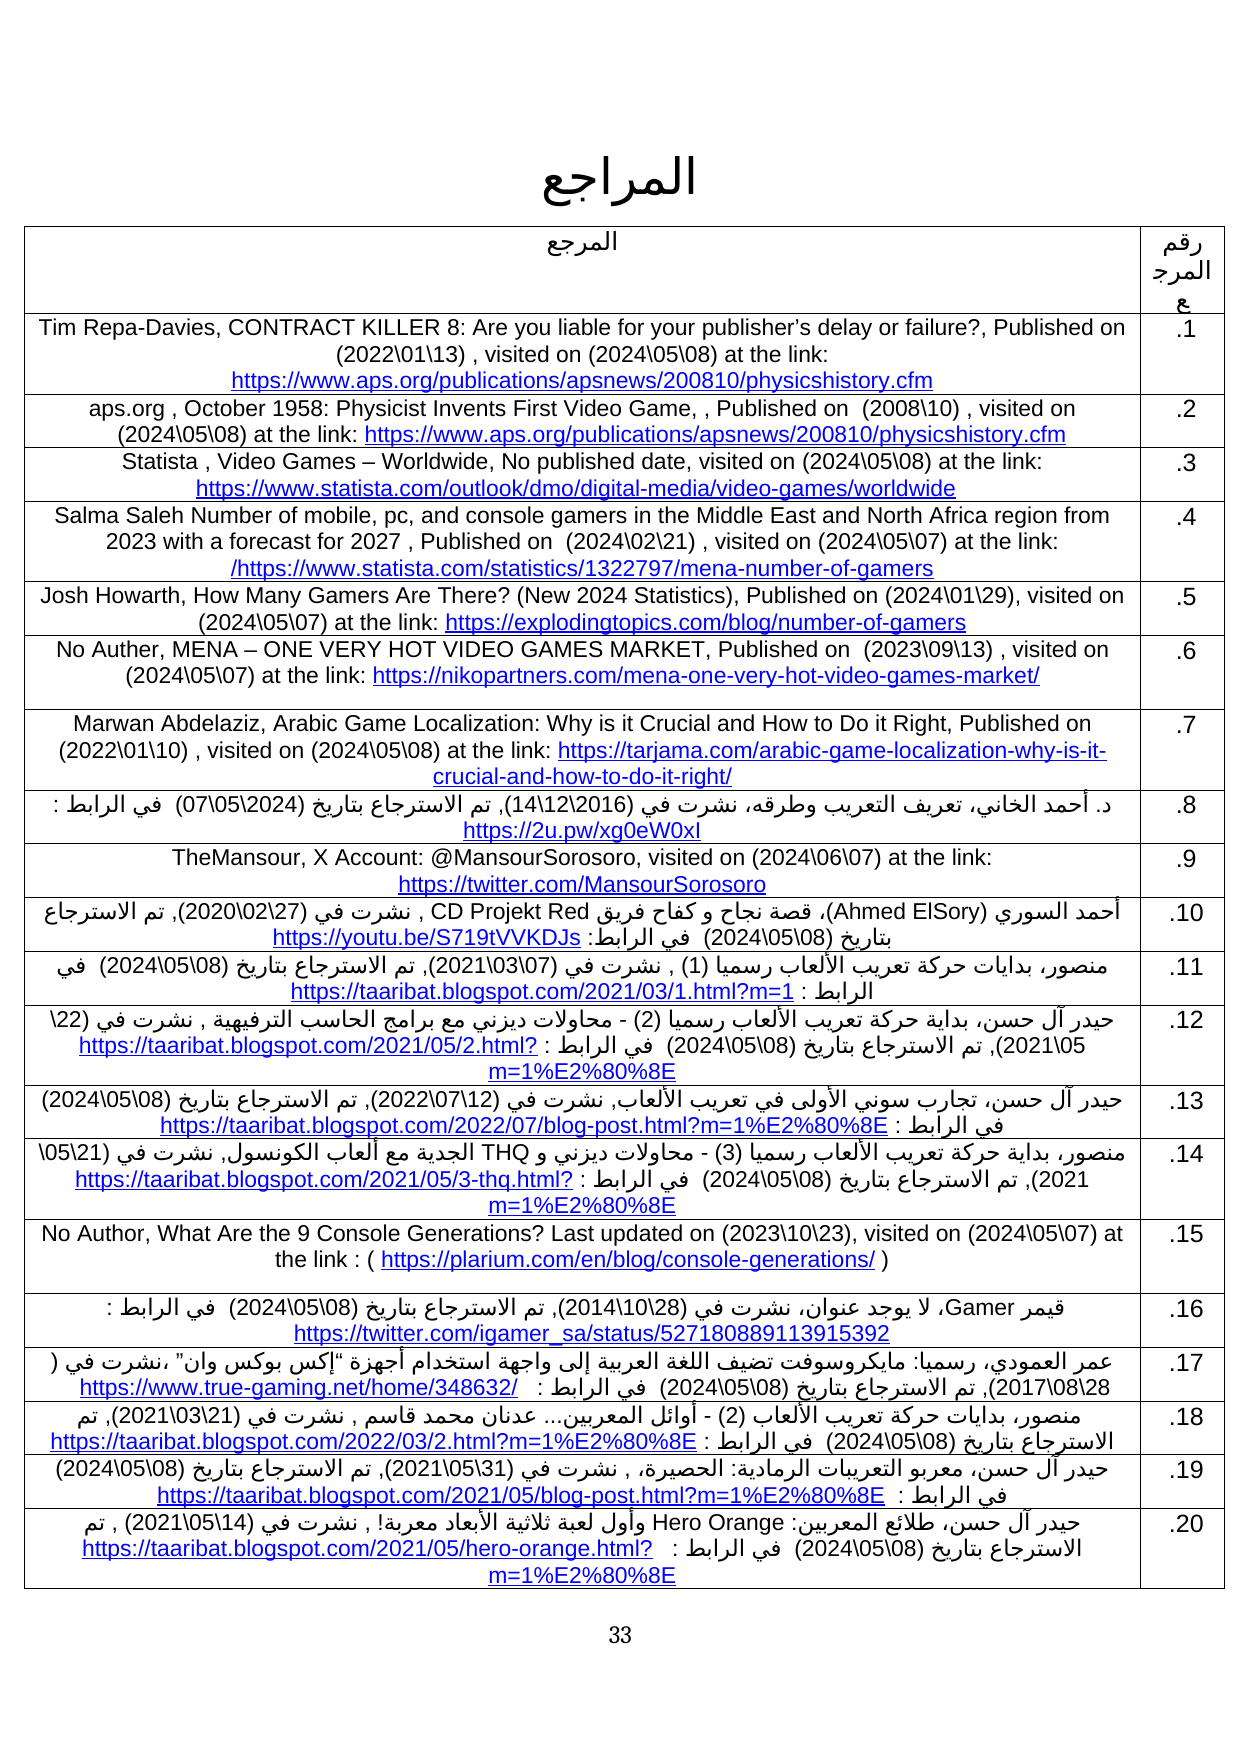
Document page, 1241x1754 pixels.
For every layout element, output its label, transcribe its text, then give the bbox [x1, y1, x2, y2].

table_cell [1141, 1006, 1224, 1084]
table_cell عمر العمودي، رسميا: مايكروسوفت تضيف اللغة العربية إلى واجهة استخدام أجهزة “إكس بوكس وان” ،نشرت في (‏‎28‎‏\‏‎08‎‏\‏‎2017‎‏), تم الاسترجاع بتاريخ (‏‎08‎‏\‏‎05‎‏\‏‎2024‎‏) في الرابط : ‏‎ ‎ https://www.true-gaming.net/home/348632/ ‎‏ ‏ [25, 1348, 1140, 1401]
table_cell قيمر Gamer، لا يوجد عنوان، نشرت في (‏‎28‎‏\‏‎10‎‏\‏‎2014‎‏), تم الاسترجاع بتاريخ (‏‎08‎‏\‏‎05‎‏\‏‎2024‎‏) في الرابط : ‏ https://twitter.com/igamer_sa/status/527180889113915392 ‏ ‏ [25, 1294, 1140, 1347]
table_cell Marwan Abdelaziz, Arabic Game Localization: Why is it Crucial and How to Do it Right, Published on (2022\01\10) , visited on (2024\05\08) at the link: https://tarjama.com/arabic-game-localization-why-is-it-crucial-and-how-to-do-it-right/ [25, 710, 1140, 789]
table_cell [1141, 314, 1224, 393]
table_cell منصور، بدايات حركة تعريب الألعاب رسميا (1) ‏,‏‎ ‎نشرت في (‏‎07‎‏\‏‎03‎‏\‏‎2021‎‏), تم الاسترجاع بتاريخ (‏‎08‎‏\‏‎05‎‏\‏‎2024‎‏) في الرابط : https://taaribat.blogspot.com/2021/03/1.html?m=1 [25, 952, 1140, 1004]
table_header رقم المرجع [1141, 227, 1224, 313]
table_cell [1141, 1402, 1224, 1454]
table_cell حيدر آل حسن، بداية حركة تعريب الألعاب رسميا (2) - محاولات ديزني مع برامج الحاسب الترفيهية ‏,‏‎ ‎نشرت في (‏‎22‎‏\‏‎05‎‏\‏‎2021‎‏), تم الاسترجاع بتاريخ (‏‎08‎‏\‏‎05‎‏\‏‎2024‎‏) في الرابط : https://taaribat.blogspot.com/2021/05/2.html?m=1%E2%80%8E [25, 1006, 1140, 1084]
table_cell [1141, 952, 1224, 1004]
table_cell [1141, 844, 1224, 897]
table_cell [1141, 1220, 1224, 1293]
text المراجع [148, 148, 1092, 205]
table_cell د. أحمد الخاني، تعريف التعريب وطرقه، نشرت في (2016\12\14), تم الاسترجاع بتاريخ (2024\05\07) في الرابط : https://2u.pw/xg0eW0xI [25, 791, 1140, 843]
table_header المرجع [25, 227, 1140, 313]
table_cell [1141, 1509, 1224, 1588]
table_cell حيدر آل حسن، معربو التعريبات الرمادية: الحصيرة، ‏,‏‎ ‎نشرت في (‏‎‏31‏‎‏\‏‎05‎‏\‏‎2021‎‏), تم الاسترجاع بتاريخ (‏‎08‎‏\‏‎05‎‏\‏‎2024‎‏) في الرابط : ‏ https://taaribat.blogspot.com/2021/05/blog-post.html?m=1%E2%80%8E [25, 1455, 1140, 1508]
table_cell منصور، بداية حركة تعريب الألعاب رسميا (3) - محاولات ديزني و THQ الجدية مع ألعاب الكونسول‏,‏‎ ‎نشرت في (‏‎21‎‏\‏‎05‎‏\‏‎2021‎‏), تم الاسترجاع بتاريخ (‏‎08‎‏\‏‎05‎‏\‏‎2024‎‏) في الرابط : https://taaribat.blogspot.com/2021/05/3-thq.html?m=1%E2%80%8E [25, 1139, 1140, 1218]
table_cell [1141, 791, 1224, 843]
table_cell Salma Saleh Number of mobile, pc, and console gamers in the Middle East and North Africa region from 2023 with a forecast for 2027 , Published on (2024\02\21) , visited on (2024\05\07) at the link: https://www.statista.com/statistics/1322797/mena-number-of-gamers/ [25, 502, 1140, 581]
table_cell حيدر آل حسن، تجارب سوني الأولى في تعريب الألعاب,‏‎ ‎نشرت في (‏‎12‎‏\07‎‏\‏‎2022‎‏), تم الاسترجاع بتاريخ (‏‎08‎‏\‏‎05‎‏\‏‎2024‎‏) في الرابط : https://taaribat.blogspot.com/2022/07/blog-post.html?m=1%E2%80%8E [25, 1086, 1140, 1138]
table_cell Josh Howarth, How Many Gamers Are There? (New 2024 Statistics), Published on (2024\01\29), visited on (2024\05\07) at the link: https://explodingtopics.com/blog/number-of-gamers [25, 582, 1140, 635]
table_cell No Author, What Are the 9 Console Generations? Last updated on (2023\10\23), visited on (2024\05\07) at the link‎ : ( https://plarium.com/en/blog/console-generations/ ) [25, 1220, 1140, 1293]
table_cell No Auther, MENA – ONE VERY HOT VIDEO GAMES MARKET, Published on (2023\09\13) , visited on (2024\05\07) at the link: https://nikopartners.com/mena-one-very-hot-video-games-market/ [25, 636, 1140, 709]
table_cell [1141, 582, 1224, 635]
table_cell حيدر آل حسن، طلائع المعربين: Hero Orange وأول لعبة ثلاثية الأبعاد معربة! ‏,‏‎ ‎نشرت في (‏‎‏14‏‎‏\‏‎05‎‏\‏‎2021‎‏) , تم الاسترجاع بتاريخ (‏‎08‎‏\‏‎05‎‏\‏‎2024‎‏) في الرابط : ‏ ‏ https://taaribat.blogspot.com/2021/05/hero-orange.html?m=1%E2%80%8E [25, 1509, 1140, 1588]
table_cell منصور، بدايات حركة تعريب الألعاب (2) - أوائل المعربين... عدنان محمد قاسم ‏,‏‎ ‎نشرت في (‏‎21‎‏\‏‎03‎‏\‏‎2021‎‏), تم الاسترجاع بتاريخ (‏‎08‎‏\‏‎05‎‏\‏‎2024‎‏) في الرابط : https://taaribat.blogspot.com/2022/03/2.html?m=1%E2%80%8E [25, 1402, 1140, 1454]
table_cell [1141, 1294, 1224, 1347]
table_cell أحمد السوري (Ahmed ElSory)، قصة نجاح و كفاح فريق CD Projekt Red , نشرت في (27\02\2020), تم الاسترجاع بتاريخ (08\05\2024) في الرابط: https://youtu.be/S719tVVKDJs [25, 898, 1140, 951]
table_cell aps.org , October 1958: Physicist Invents First Video Game, ‎, Published on (2008\10) , visited on (2024\05\08) at the link: https://www.aps.org/publications/apsnews/200810/physicshistory.cfm ‏ ‏ [25, 395, 1140, 447]
table_cell Tim Repa-Davies, CONTRACT KILLER 8: Are you liable for your publisher’s delay or failure?, Published on (2022\01\13) , visited on (2024\05\08) at the link: https://www.aps.org/publications/apsnews/200810/physicshistory.cfm [25, 314, 1140, 393]
table_cell [1141, 710, 1224, 789]
table_cell [1141, 502, 1224, 581]
table_cell TheMansour, X Account: @MansourSorosoro, visited on (2024\06\07) at the link: https://twitter.com/MansourSorosoro [25, 844, 1140, 897]
table_cell [1141, 898, 1224, 951]
table_cell [1141, 636, 1224, 709]
table_cell [1141, 1455, 1224, 1508]
table_cell [1141, 395, 1224, 447]
table_cell [1141, 1086, 1224, 1138]
table_cell Statista , Video Games – Worldwide, No published date, visited on (2024\05\08) at the link: https://www.statista.com/outlook/dmo/digital-media/video-games/worldwide ‎ [25, 448, 1140, 501]
table_cell [1141, 1139, 1224, 1218]
table_cell [1141, 1348, 1224, 1401]
table_cell [1141, 448, 1224, 501]
